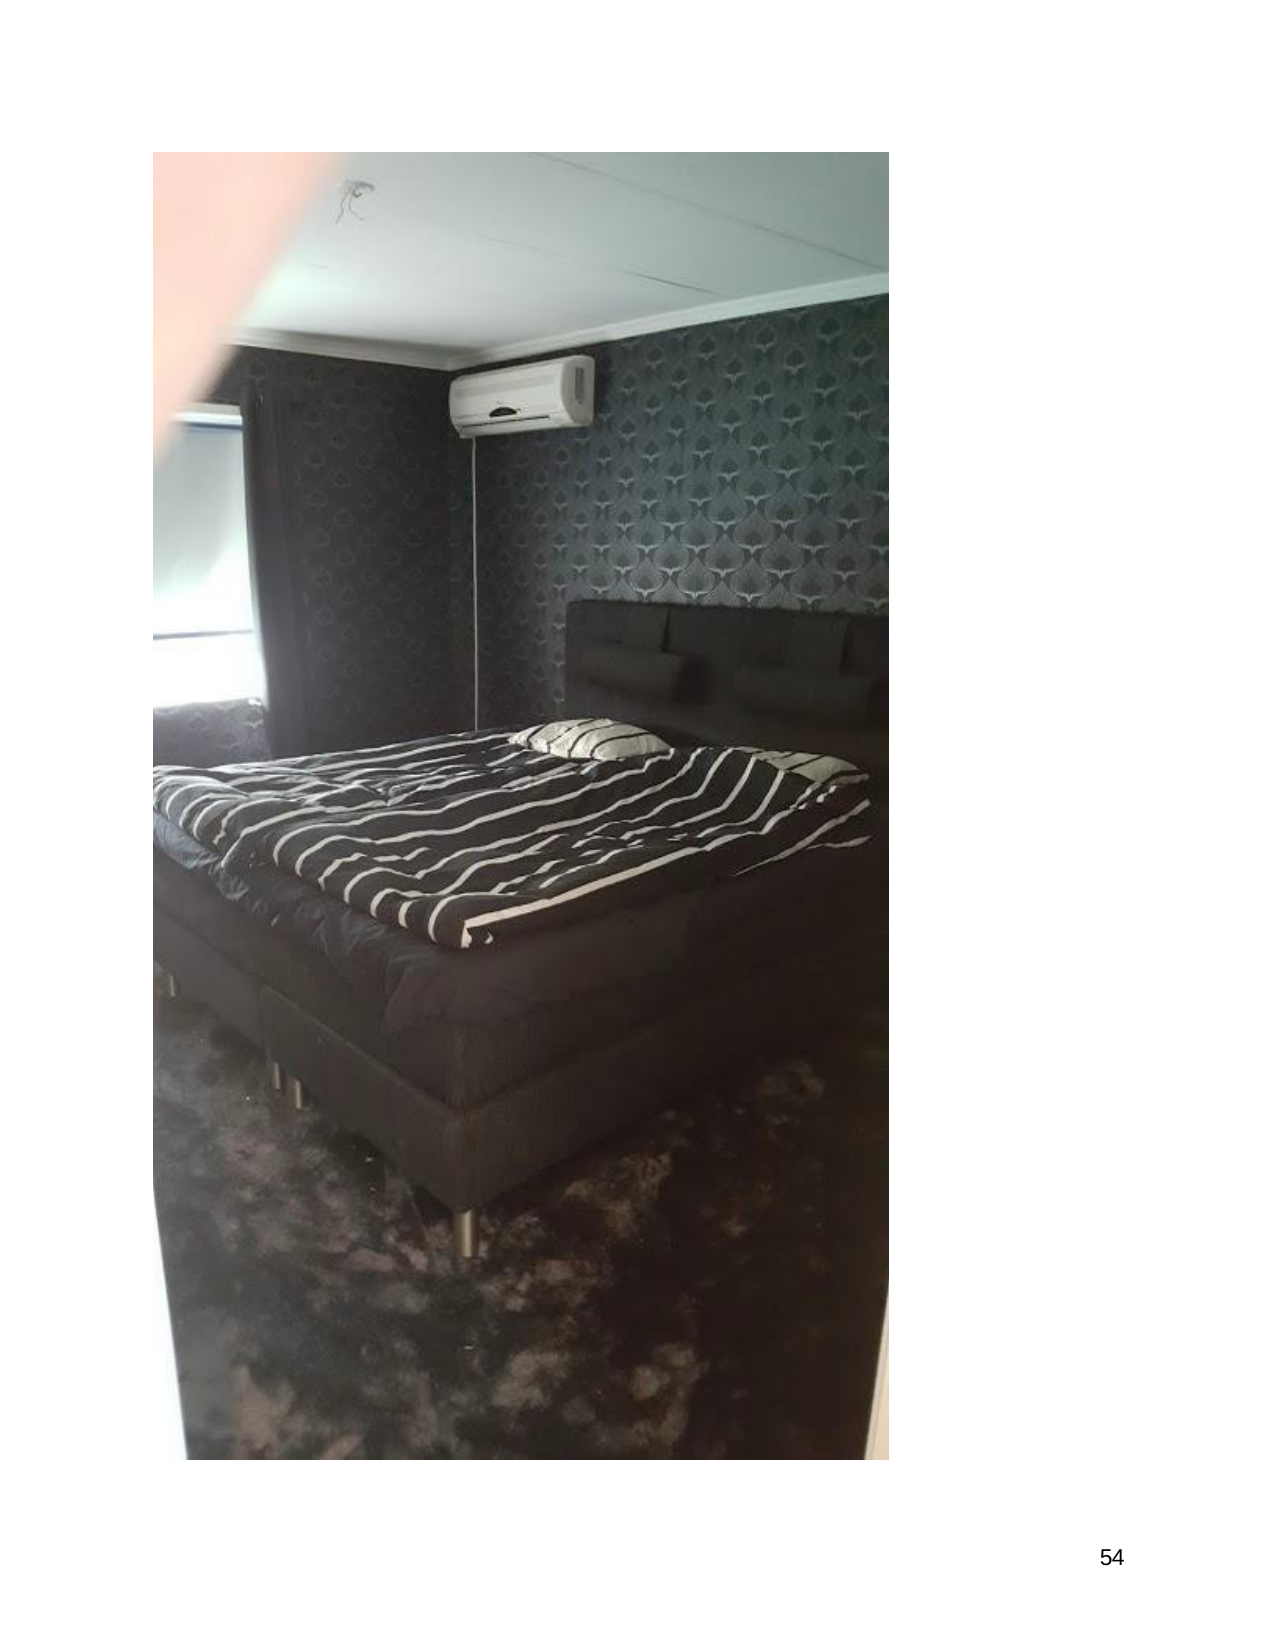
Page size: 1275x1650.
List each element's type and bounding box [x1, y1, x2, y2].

picture [153, 152, 889, 1460]
